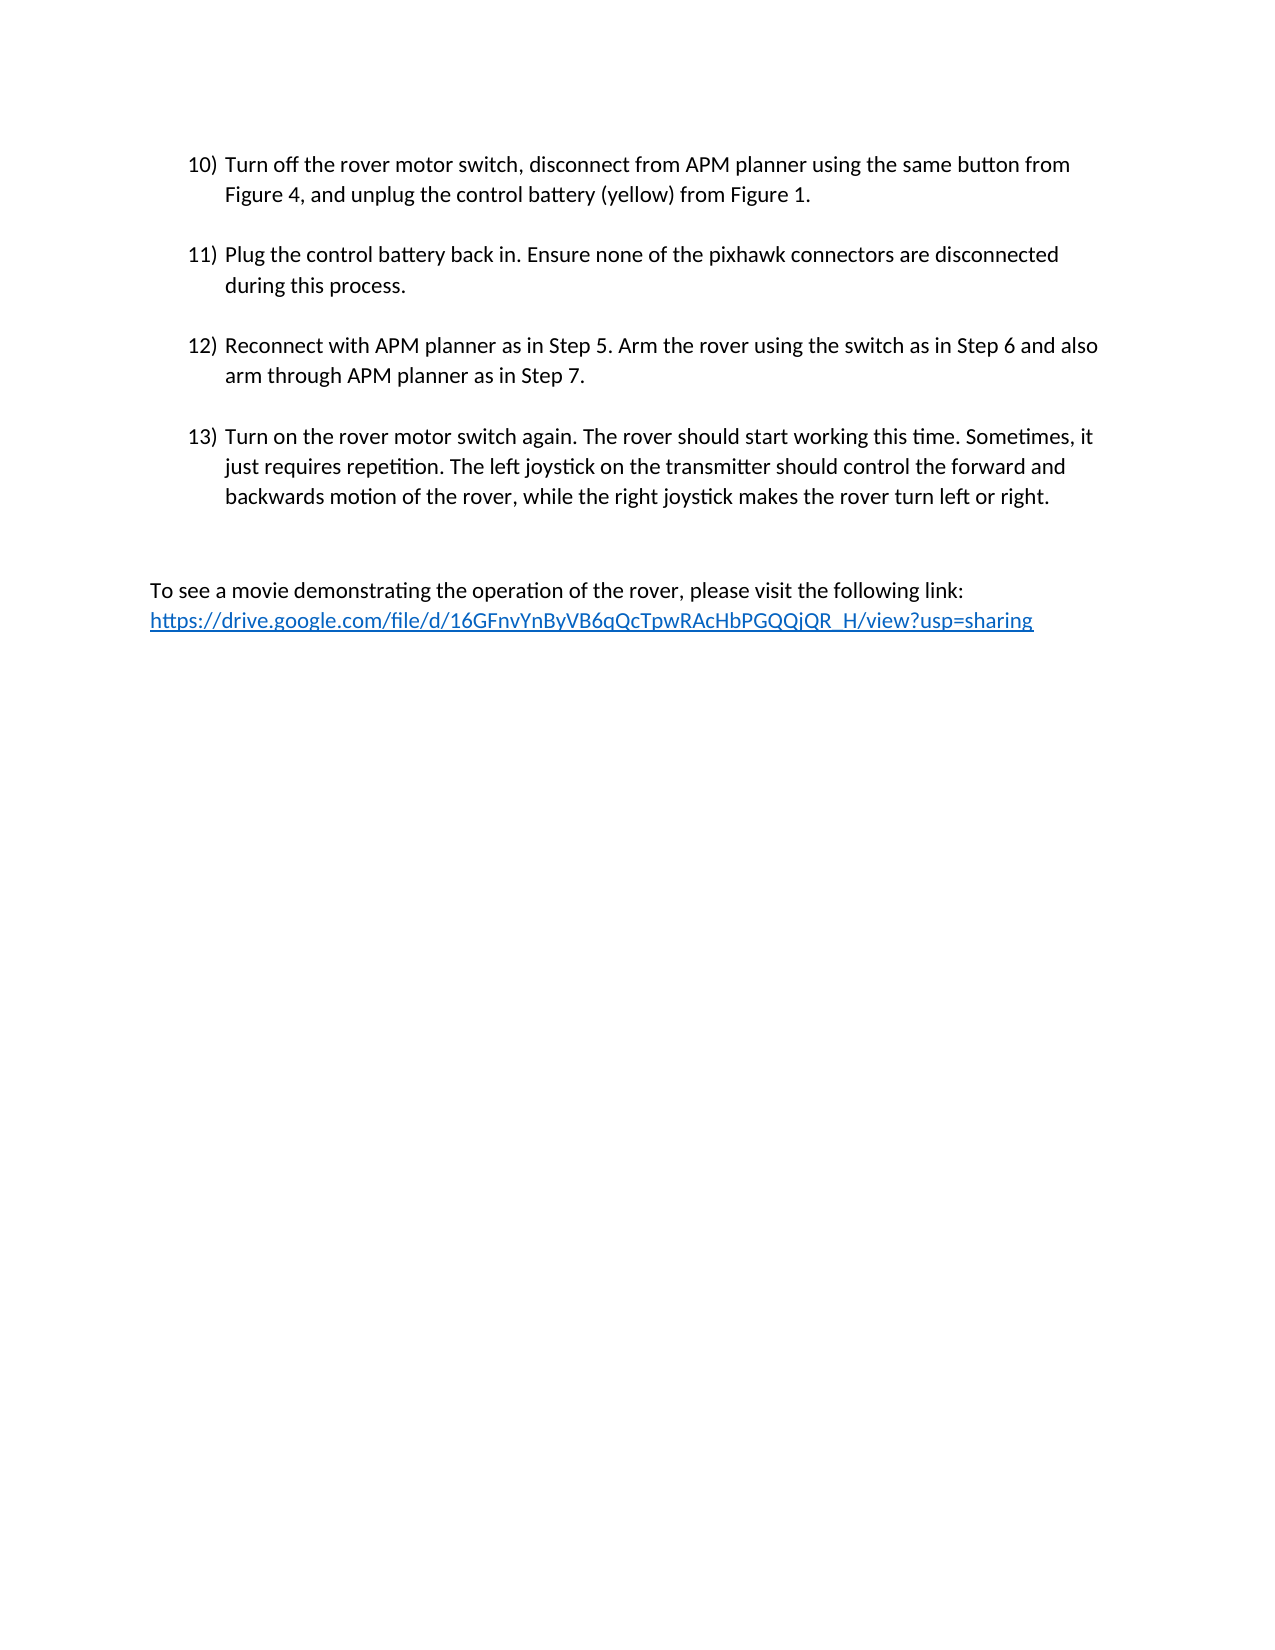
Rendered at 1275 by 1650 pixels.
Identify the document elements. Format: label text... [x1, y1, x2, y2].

list Plug the control battery back in. Ensure none of the pixhawk connectors are disconnected during this process. [187, 241, 1125, 299]
text To see a movie demonstrating the operation of the rover, please visit the following link: https://drive.google.com/file/d/16GFnvYnByVB6qQcTpwRAcHbPGQQjQR_H/view?usp=sharing [150, 576, 1125, 634]
list Turn off the rover motor switch, disconnect from APM planner using the same button from Figure 4, and unplug the control battery (yellow) from Figure 1. [187, 150, 1125, 208]
list Reconnect with APM planner as in Step 5. Arm the rover using the switch as in Step 6 and also arm through APM planner as in Step 7. [187, 331, 1125, 389]
list Turn on the rover motor switch again. The rover should start working this time. Sometimes, it just requires repetition. The left joystick on the transmitter should control the forward and backwards motion of the rover, while the right joystick makes the rover turn left or right. [187, 422, 1125, 510]
